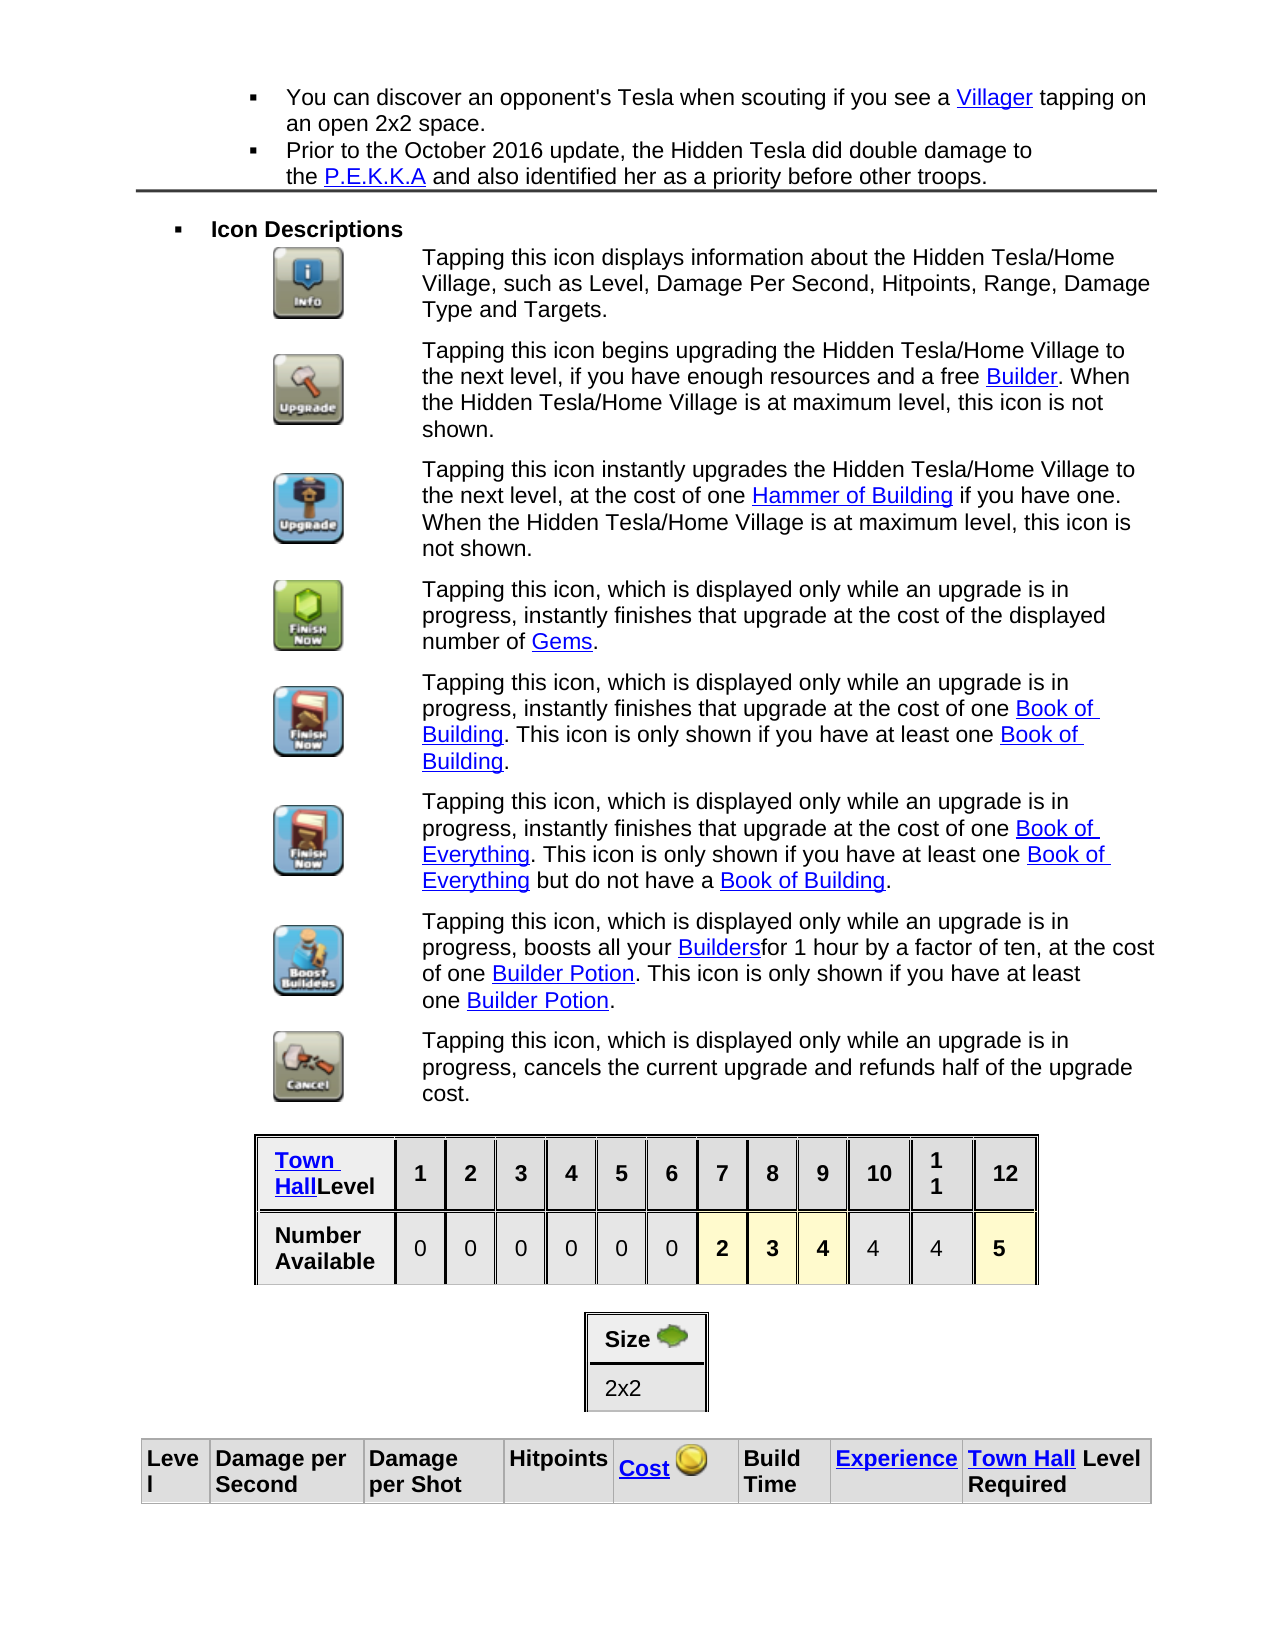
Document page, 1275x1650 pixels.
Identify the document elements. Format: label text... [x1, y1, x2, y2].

list You can discover an opponent's Tesla when scouting if you see a Villager tapping on an open 2x2 space. [248, 84, 1157, 137]
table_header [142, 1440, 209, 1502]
picture [273, 354, 344, 425]
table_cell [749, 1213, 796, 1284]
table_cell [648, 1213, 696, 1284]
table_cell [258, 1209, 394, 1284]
picture [273, 925, 344, 996]
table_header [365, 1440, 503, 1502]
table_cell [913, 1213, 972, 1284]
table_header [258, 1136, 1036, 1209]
list Prior to the October 2016 update, the Hidden Tesla did double damage to the P.E.K.K.A and also identified her as a priority before other troops. [248, 137, 1157, 189]
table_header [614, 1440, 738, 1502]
picture [273, 247, 344, 319]
picture [273, 1031, 344, 1102]
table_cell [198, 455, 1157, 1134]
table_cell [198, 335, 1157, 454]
picture [273, 805, 344, 876]
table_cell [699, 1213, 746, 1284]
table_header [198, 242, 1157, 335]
list Icon Descriptions [173, 216, 1157, 242]
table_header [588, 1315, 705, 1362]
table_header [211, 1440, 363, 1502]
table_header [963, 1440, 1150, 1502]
picture [273, 686, 344, 757]
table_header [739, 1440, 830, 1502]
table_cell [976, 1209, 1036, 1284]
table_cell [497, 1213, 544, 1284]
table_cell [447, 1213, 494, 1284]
picture [675, 1444, 708, 1476]
picture [656, 1324, 688, 1348]
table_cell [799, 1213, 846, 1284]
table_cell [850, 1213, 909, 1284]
picture [273, 580, 344, 651]
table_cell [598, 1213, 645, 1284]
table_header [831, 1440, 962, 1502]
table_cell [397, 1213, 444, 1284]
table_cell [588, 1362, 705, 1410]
picture [273, 473, 344, 544]
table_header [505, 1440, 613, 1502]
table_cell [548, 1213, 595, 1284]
